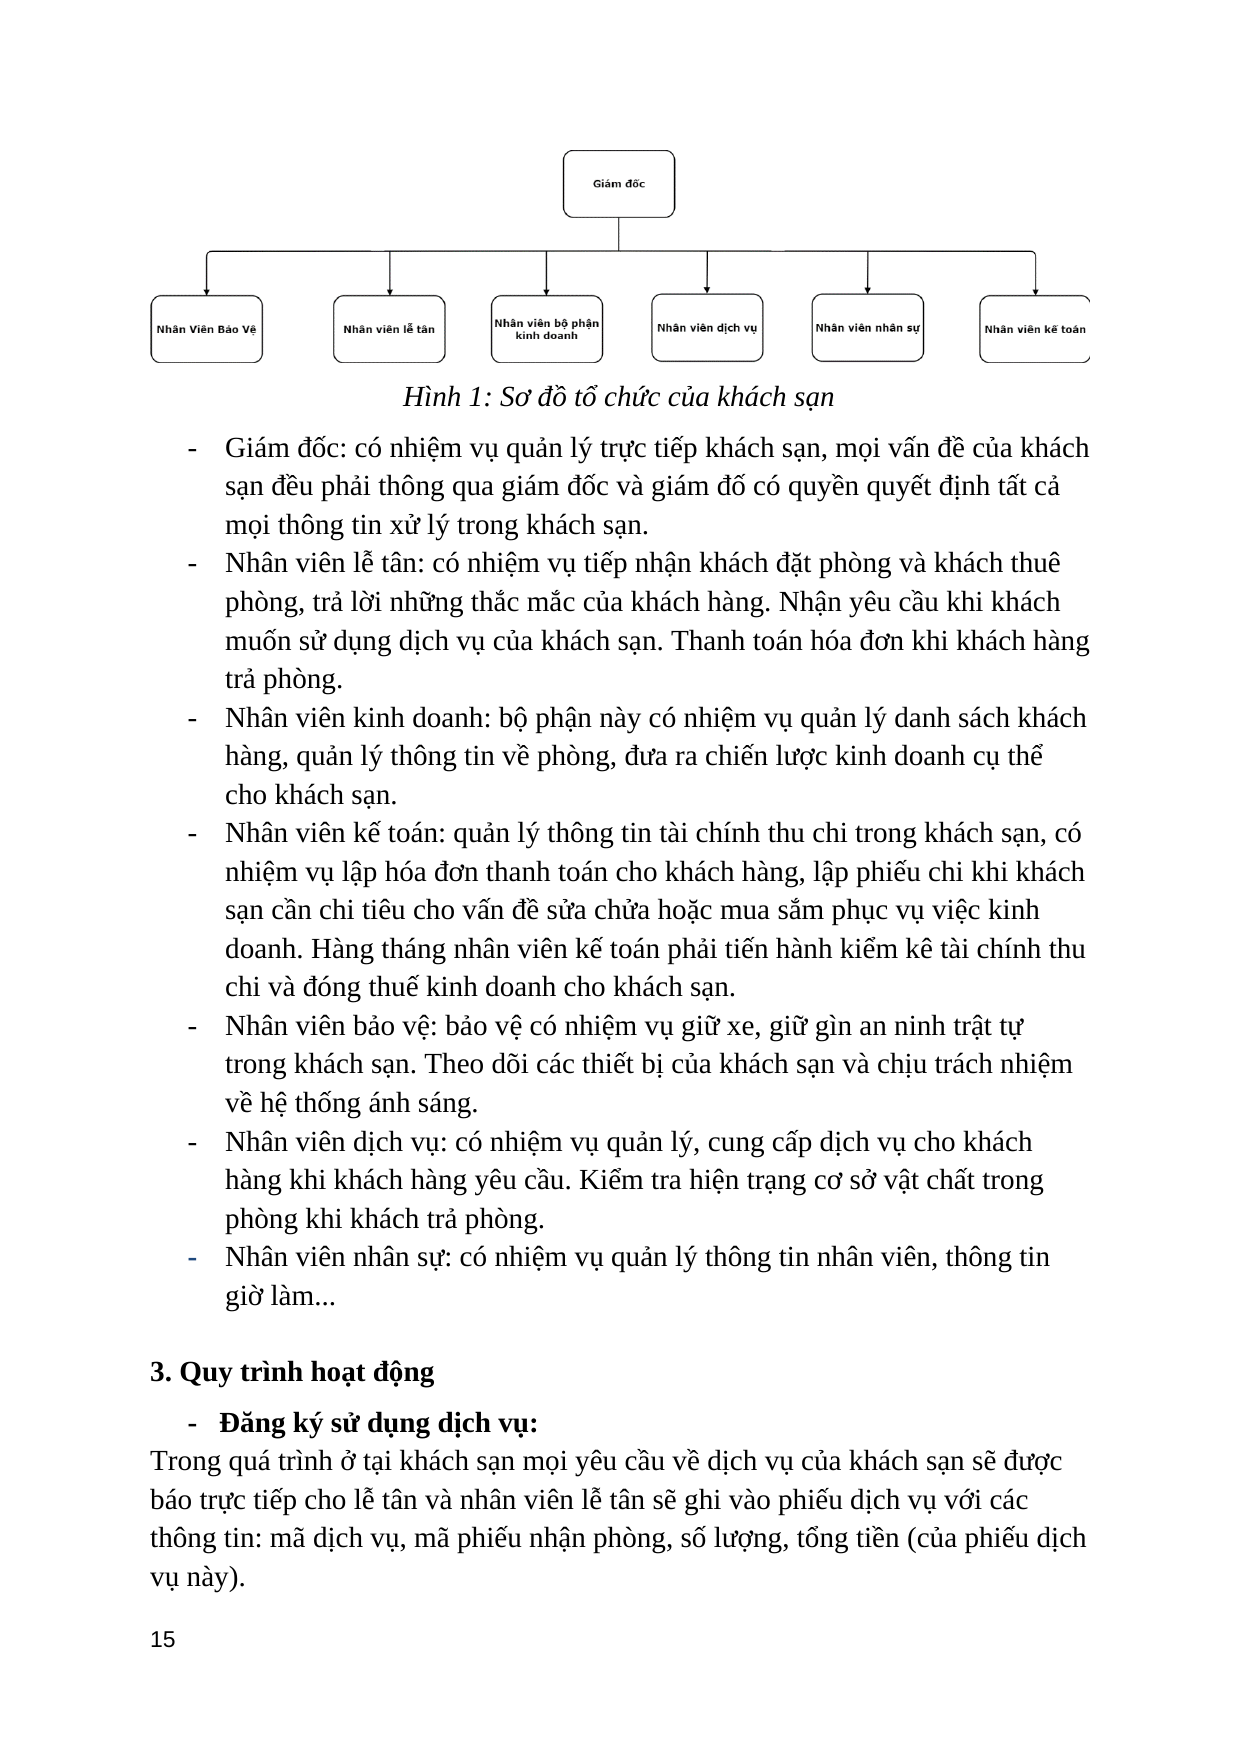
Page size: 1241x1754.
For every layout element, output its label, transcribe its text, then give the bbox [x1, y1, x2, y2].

subtitle 3. Quy trình hoạt động [150, 1354, 1090, 1387]
picture [150, 150, 1090, 363]
list Nhân viên bảo vệ: bảo vệ có nhiệm vụ giữ xe, giữ gìn an ninh trật tự trong khách sạn. Theo dõi các thiết bị của khách sạn và chịu trách nhiệm về hệ thống ánh sáng. [187, 1008, 1090, 1119]
list Nhân viên nhân sự: có nhiệm vụ quản lý thông tin nhân viên, thông tin giờ làm... [187, 1239, 1090, 1311]
list Giám đốc: có nhiệm vụ quản lý trực tiếp khách sạn, mọi vấn đề của khách sạn đều phải thông qua giám đốc và giám đố có quyền quyết định tất cả mọi thông tin xử lý trong khách sạn. [187, 430, 1090, 541]
text Hình 1: Sơ đồ tổ chức của khách sạn [150, 379, 1090, 412]
list Nhân viên lễ tân: có nhiệm vụ tiếp nhận khách đặt phòng và khách thuê phòng, trả lời những thắc mắc của khách hàng. Nhận yêu cầu khi khách muốn sử dụng dịch vụ của khách sạn. Thanh toán hóa đơn khi khách hàng trả phòng. [187, 546, 1090, 695]
list Nhân viên kinh doanh: bộ phận này có nhiệm vụ quản lý danh sách khách hàng, quản lý thông tin về phòng, đưa ra chiến lược kinh doanh cụ thể cho khách sạn. [187, 700, 1090, 810]
list Nhân viên dịch vụ: có nhiệm vụ quản lý, cung cấp dịch vụ cho khách hàng khi khách hàng yêu cầu. Kiểm tra hiện trạng cơ sở vật chất trong phòng khi khách trả phòng. [187, 1124, 1090, 1234]
list - Đăng ký sử dụng dịch vụ: [187, 1405, 1090, 1438]
text Trong quá trình ở tại khách sạn mọi yêu cầu về dịch vụ của khách sạn sẽ được báo trực tiếp cho lễ tân và nhân viên lễ tân sẽ ghi vào phiếu dịch vụ với các thông tin: mã dịch vụ, mã phiếu nhận phòng, số lượng, tổng tiền (của phiếu dịch vụ này). [150, 1443, 1090, 1593]
list Nhân viên kế toán: quản lý thông tin tài chính thu chi trong khách sạn, có nhiệm vụ lập hóa đơn thanh toán cho khách hàng, lập phiếu chi khi khách sạn cần chi tiêu cho vấn đề sửa chửa hoặc mua sắm phục vụ việc kinh doanh. Hàng tháng nhân viên kế toán phải tiến hành kiểm kê tài chính thu chi và đóng thuế kinh doanh cho khách sạn. [187, 815, 1090, 1003]
